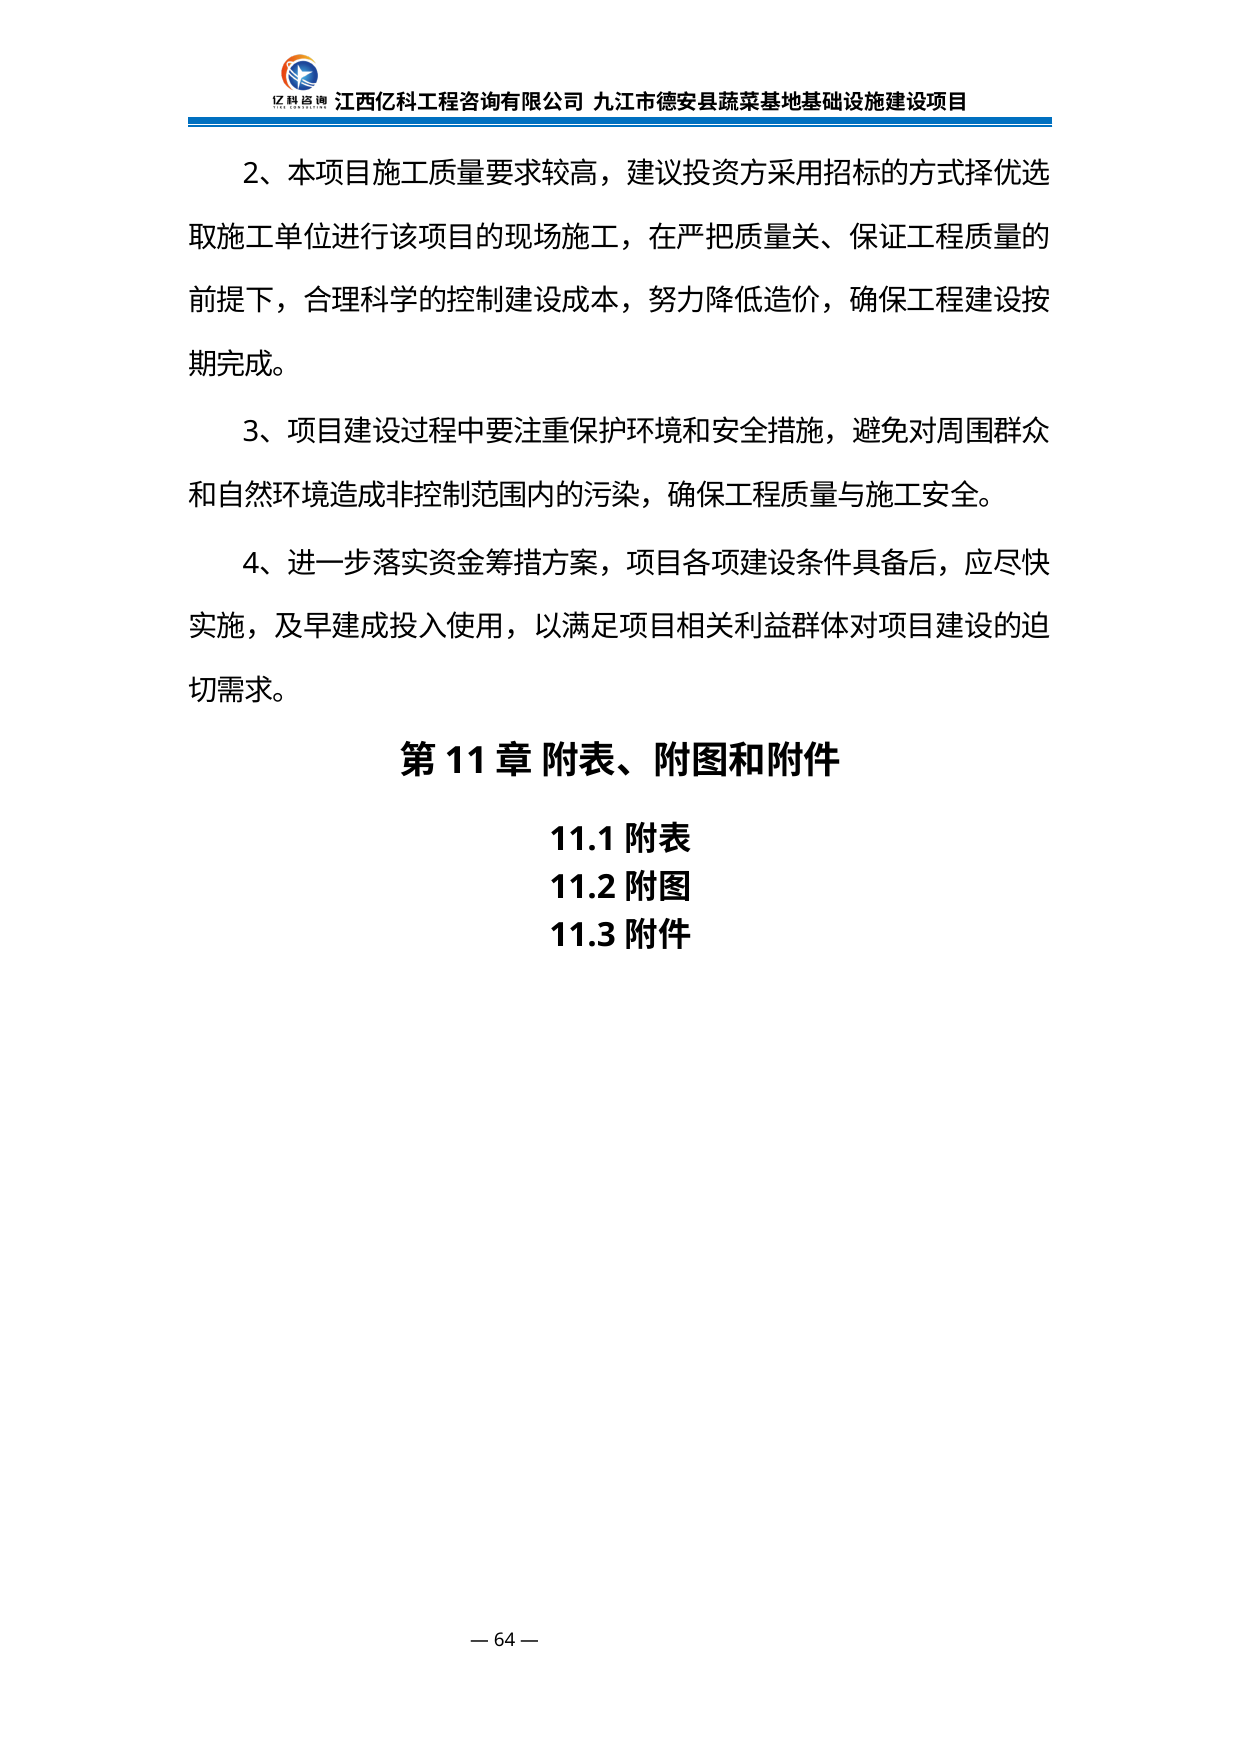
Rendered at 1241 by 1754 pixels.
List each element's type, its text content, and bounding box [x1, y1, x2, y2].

picture [271, 53, 329, 110]
text 4、进一步落实资金筹措方案，项目各项建设条件具备后，应尽快实施，及早建成投入使用，以满足项目相关利益群体对项目建设的迫切需求。 [188, 539, 1052, 708]
subtitle 11.3 附件 [188, 908, 1052, 957]
subtitle 第11章 附表、附图和附件 [188, 729, 1052, 784]
text 2、本项目施工质量要求较高，建议投资方采用招标的方式择优选取施工单位进行该项目的现场施工，在严把质量关、保证工程质量的前提下，合理科学的控制建设成本，努力降低造价，确保工程建设按期完成。 [188, 150, 1052, 383]
subtitle 11.1 附表 [188, 811, 1052, 860]
subtitle 11.2 附图 [188, 860, 1052, 908]
text 3、项目建设过程中要注重保护环境和安全措施，避免对周围群众和自然环境造成非控制范围内的污染，确保工程质量与施工安全。 [188, 408, 1052, 514]
